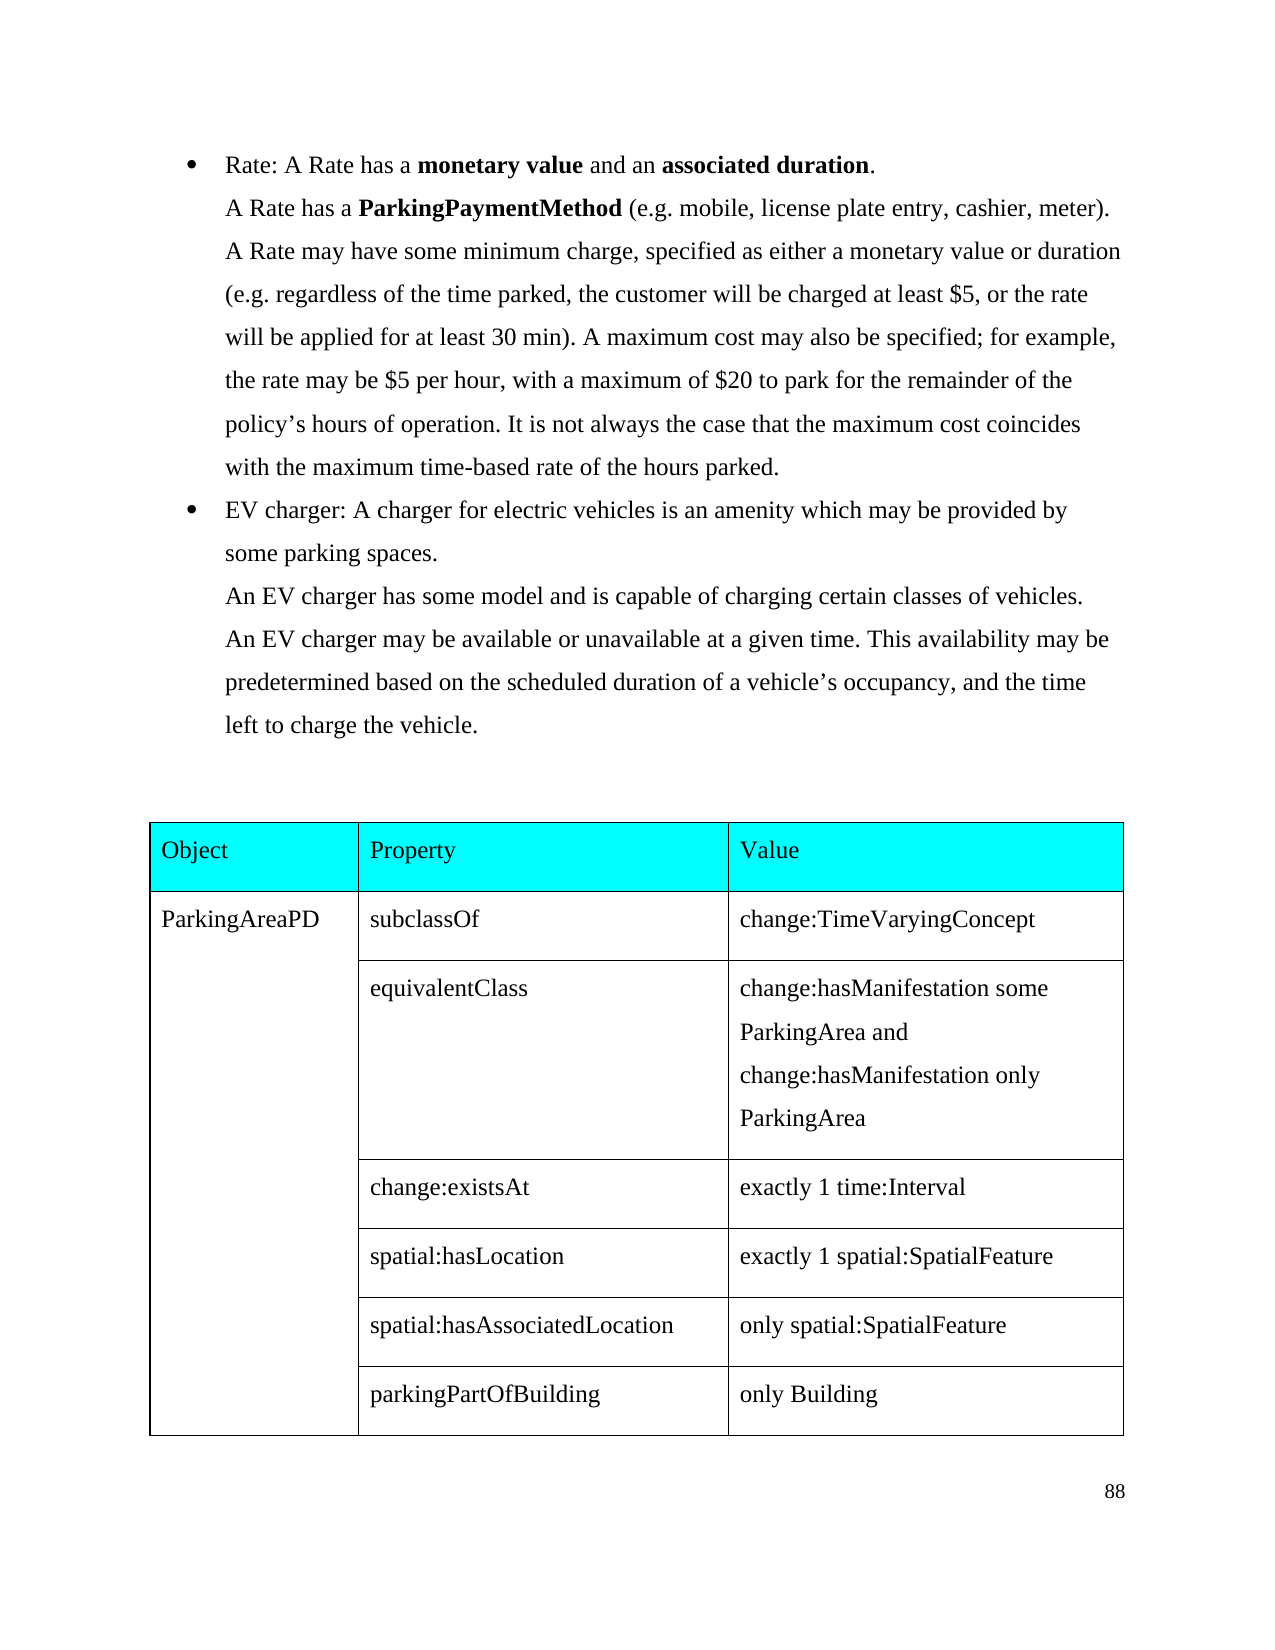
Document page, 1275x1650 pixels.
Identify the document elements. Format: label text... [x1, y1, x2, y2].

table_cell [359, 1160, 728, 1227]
list EV charger: A charger for electric vehicles is an amenity which may be provided by some parking spaces. An EV charger has some model and is capable of charging certain classes of vehicles. An EV charger may be available or unavailable at a given time. This availability may be predetermined based on the scheduled duration of a vehicle’s occupancy, and the time left to charge the vehicle. [187, 495, 1125, 739]
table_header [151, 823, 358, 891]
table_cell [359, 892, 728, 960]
list Rate: A Rate has a monetary value and an associated duration. A Rate has a ParkingPaymentMethod (e.g. mobile, license plate entry, cashier, meter). A Rate may have some minimum charge, specified as either a monetary value or duration (e.g. regardless of the time parked, the customer will be charged at least $5, or the rate will be applied for at least 30 min). A maximum cost may also be specified; for example, the rate may be $5 per hour, with a maximum of $20 to park for the remainder of the policy’s hours of operation. It is not always the case that the maximum cost coincides with the maximum time-based rate of the hours parked. [187, 150, 1125, 481]
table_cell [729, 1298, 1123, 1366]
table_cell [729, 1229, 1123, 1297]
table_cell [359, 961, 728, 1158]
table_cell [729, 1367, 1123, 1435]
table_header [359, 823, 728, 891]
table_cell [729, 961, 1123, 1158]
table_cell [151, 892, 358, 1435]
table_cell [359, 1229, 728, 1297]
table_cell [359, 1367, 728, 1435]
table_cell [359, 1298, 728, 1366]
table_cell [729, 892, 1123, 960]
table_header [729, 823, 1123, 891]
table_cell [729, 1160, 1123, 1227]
